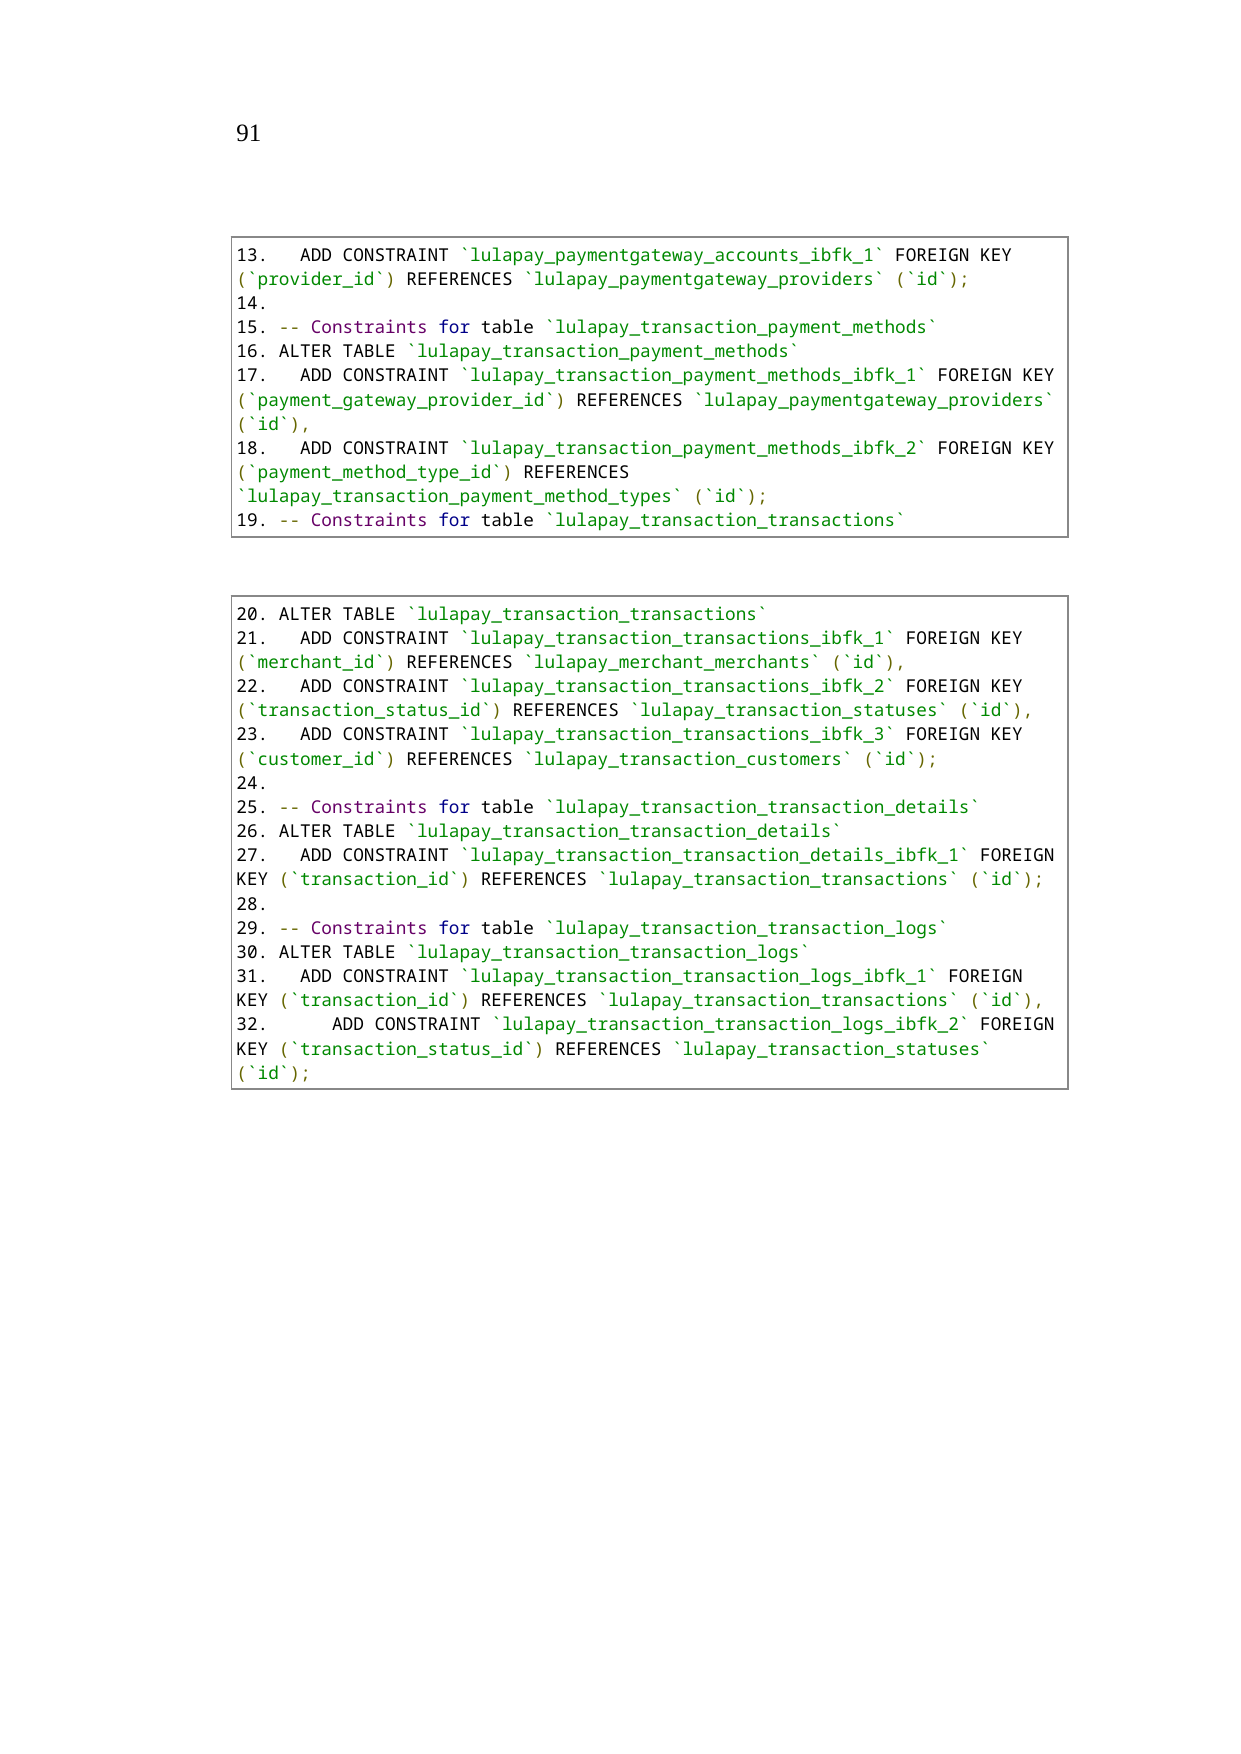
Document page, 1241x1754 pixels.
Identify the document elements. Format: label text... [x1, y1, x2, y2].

text 20. ALTER TABLE `lulapay_transaction_transactions` [232, 597, 1067, 625]
text 15. -- Constraints for table `lulapay_transaction_payment_methods` [236, 314, 1063, 339]
text 32. ADD CONSTRAINT `lulapay_transaction_transaction_logs_ibfk_2` FOREIGN KEY (`transaction_status_id`) REFERENCES `lulapay_transaction_statuses` (`id`); [232, 1006, 1067, 1088]
text 28. [236, 891, 1063, 915]
text 21. ADD CONSTRAINT `lulapay_transaction_transactions_ibfk_1` FOREIGN KEY (`merchant_id`) REFERENCES `lulapay_merchant_merchants` (`id`), [236, 625, 1063, 673]
text 13. ADD CONSTRAINT `lulapay_paymentgateway_accounts_ibfk_1` FOREIGN KEY (`provider_id`) REFERENCES `lulapay_paymentgateway_providers` (`id`); [232, 238, 1067, 290]
text 25. -- Constraints for table `lulapay_transaction_transaction_details` [236, 794, 1063, 818]
text 26. ALTER TABLE `lulapay_transaction_transaction_details` [236, 818, 1063, 843]
text 30. ALTER TABLE `lulapay_transaction_transaction_logs` [236, 939, 1063, 963]
text 18. ADD CONSTRAINT `lulapay_transaction_payment_methods_ibfk_2` FOREIGN KEY (`payment_method_type_id`) REFERENCES `lulapay_transaction_payment_method_types` (`id`); [236, 435, 1063, 502]
text 22. ADD CONSTRAINT `lulapay_transaction_transactions_ibfk_2` FOREIGN KEY (`transaction_status_id`) REFERENCES `lulapay_transaction_statuses` (`id`), [236, 673, 1063, 722]
text 17. ADD CONSTRAINT `lulapay_transaction_payment_methods_ibfk_1` FOREIGN KEY (`payment_gateway_provider_id`) REFERENCES `lulapay_paymentgateway_providers` (`id`), [236, 363, 1063, 435]
text 29. -- Constraints for table `lulapay_transaction_transaction_logs` [236, 915, 1063, 939]
text 23. ADD CONSTRAINT `lulapay_transaction_transactions_ibfk_3` FOREIGN KEY (`customer_id`) REFERENCES `lulapay_transaction_customers` (`id`); [236, 722, 1063, 770]
text 16. ALTER TABLE `lulapay_transaction_payment_methods` [236, 339, 1063, 363]
text 19. -- Constraints for table `lulapay_transaction_transactions` [232, 502, 1067, 536]
text 31. ADD CONSTRAINT `lulapay_transaction_transaction_logs_ibfk_1` FOREIGN KEY (`transaction_id`) REFERENCES `lulapay_transaction_transactions` (`id`), [236, 963, 1063, 1006]
text 14. [236, 290, 1063, 314]
text 27. ADD CONSTRAINT `lulapay_transaction_transaction_details_ibfk_1` FOREIGN KEY (`transaction_id`) REFERENCES `lulapay_transaction_transactions` (`id`); [236, 843, 1063, 891]
text 24. [236, 770, 1063, 794]
